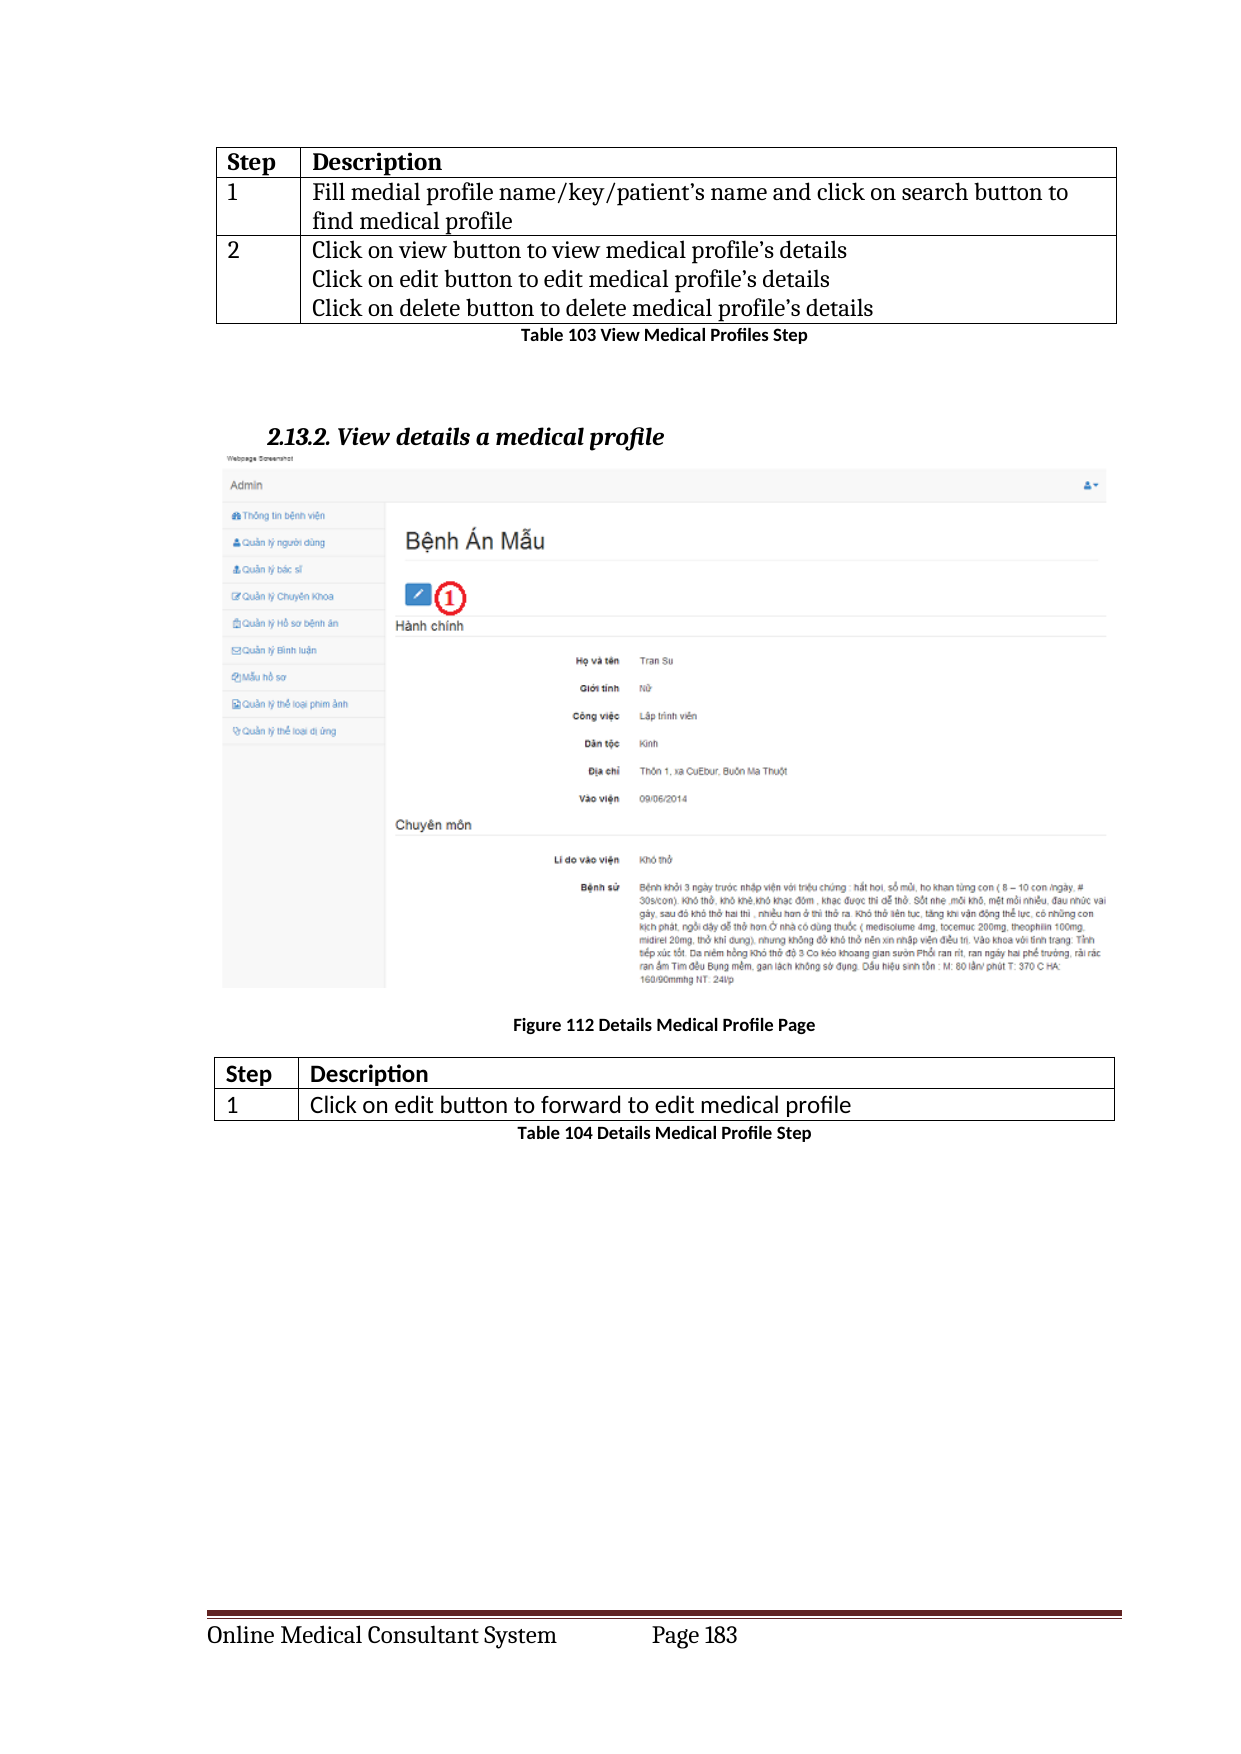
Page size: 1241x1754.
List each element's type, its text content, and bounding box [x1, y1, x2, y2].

text Figure Details Medical Profile Page [207, 1013, 1122, 1036]
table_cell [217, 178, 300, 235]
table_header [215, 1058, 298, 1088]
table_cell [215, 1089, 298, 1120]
picture [222, 456, 1107, 988]
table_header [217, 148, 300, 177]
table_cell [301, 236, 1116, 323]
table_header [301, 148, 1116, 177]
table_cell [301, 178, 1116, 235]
text Table Details Medical Profile Step [207, 1121, 1122, 1144]
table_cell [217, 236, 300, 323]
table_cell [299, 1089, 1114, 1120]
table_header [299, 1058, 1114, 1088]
subtitle View details a medical profile [267, 423, 1122, 452]
text Table View Medical Profiles Step [207, 324, 1122, 347]
